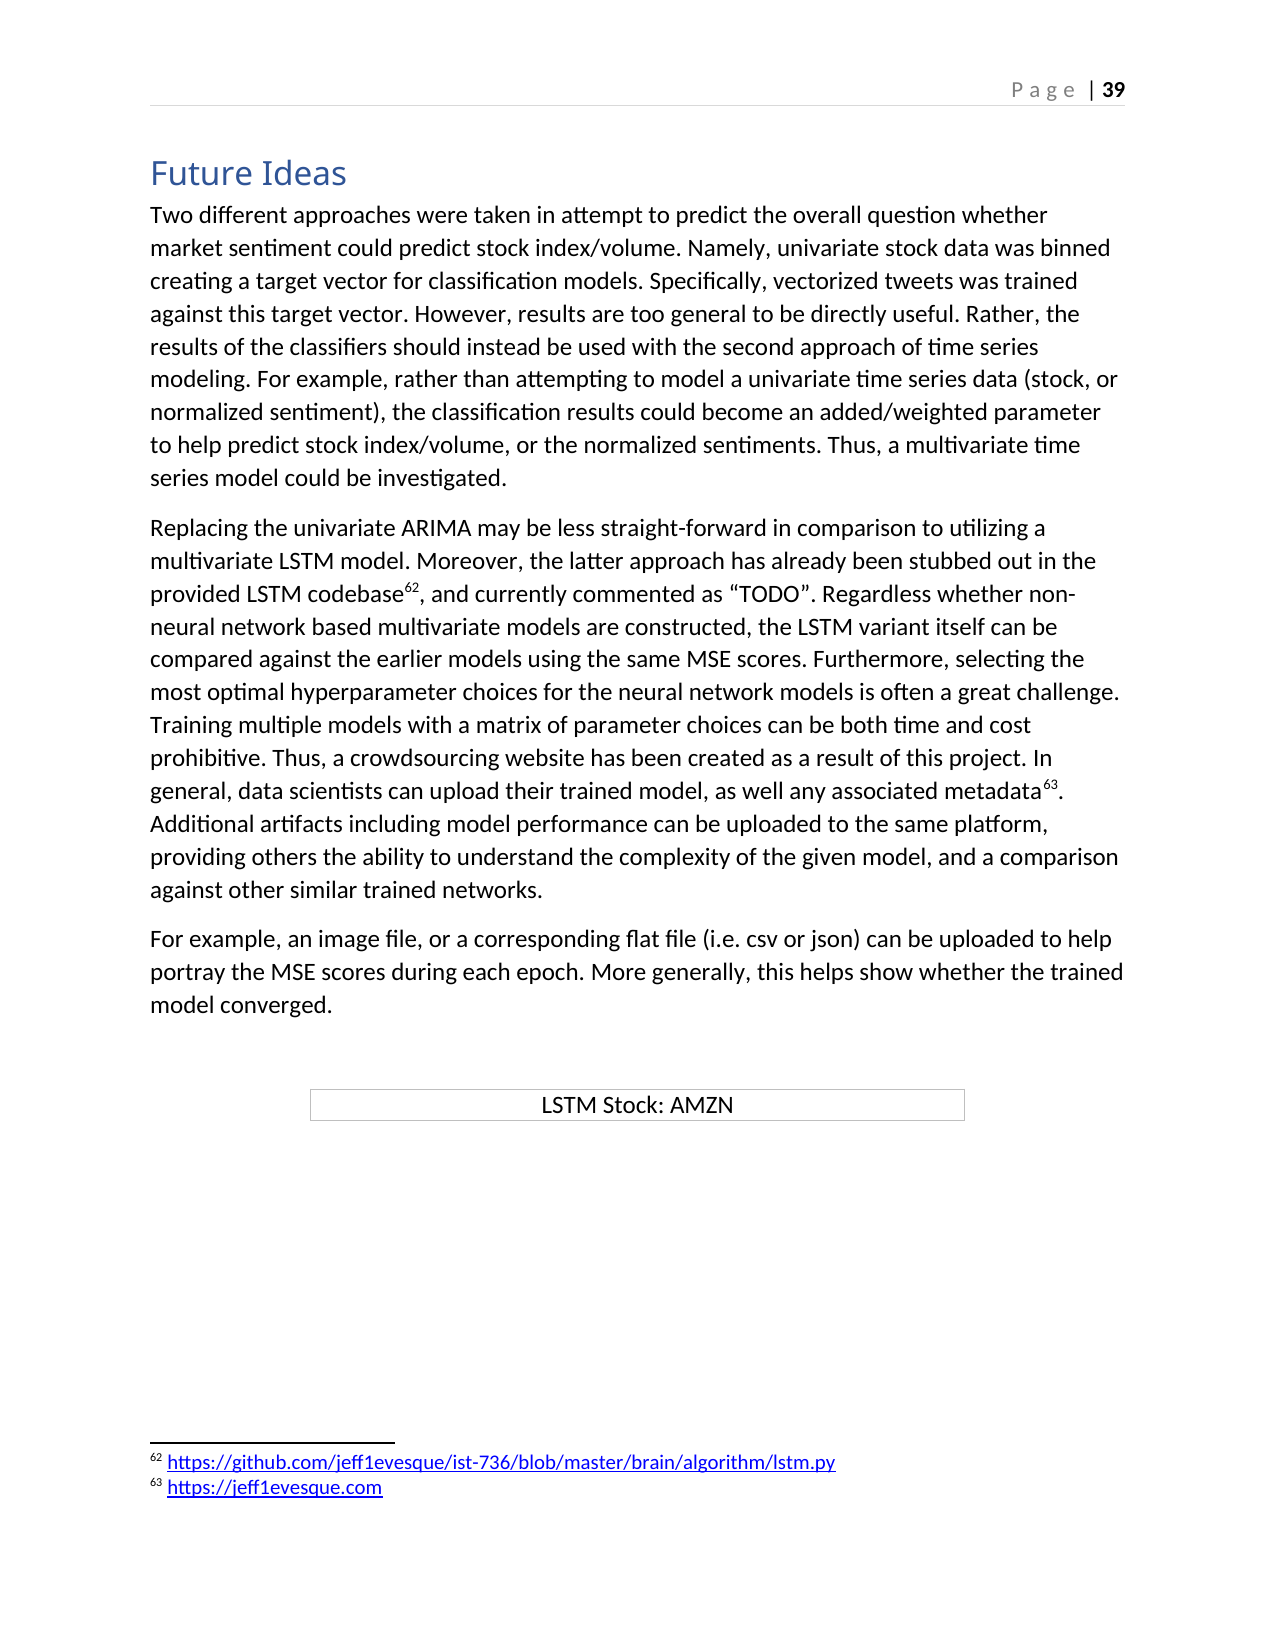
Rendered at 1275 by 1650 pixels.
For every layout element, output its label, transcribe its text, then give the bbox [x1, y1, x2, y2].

text For example, an image file, or a corresponding flat file (i.e. csv or json) can be uploaded to help portray the MSE scores during each epoch. More generally, this helps show whether the trained model converged. [150, 923, 1125, 1020]
table_header LSTM Stock: AMZN [311, 1090, 964, 1120]
subtitle Future Ideas [150, 150, 1125, 195]
text Replacing the univariate ARIMA may be less straight-forward in comparison to utilizing a multivariate LSTM model. Moreover, the latter approach has already been stubbed out in the provided LSTM codebase, and currently commented as “TODO”. Regardless whether non-neural network based multivariate models are constructed, the LSTM variant itself can be compared against the earlier models using the same MSE scores. Furthermore, selecting the most optimal hyperparameter choices for the neural network models is often a great challenge. Training multiple models with a matrix of parameter choices can be both time and cost prohibitive. Thus, a crowdsourcing website has been created as a result of this project. In general, data scientists can upload their trained model, as well any associated metadata. Additional artifacts including model performance can be uploaded to the same platform, providing others the ability to understand the complexity of the given model, and a comparison against other similar trained networks. [150, 512, 1125, 904]
text Two different approaches were taken in attempt to predict the overall question whether market sentiment could predict stock index/volume. Namely, univariate stock data was binned creating a target vector for classification models. Specifically, vectorized tweets was trained against this target vector. However, results are too general to be directly useful. Rather, the results of the classifiers should instead be used with the second approach of time series modeling. For example, rather than attempting to model a univariate time series data (stock, or normalized sentiment), the classification results could become an added/weighted parameter to help predict stock index/volume, or the normalized sentiments. Thus, a multivariate time series model could be investigated. [150, 199, 1125, 493]
